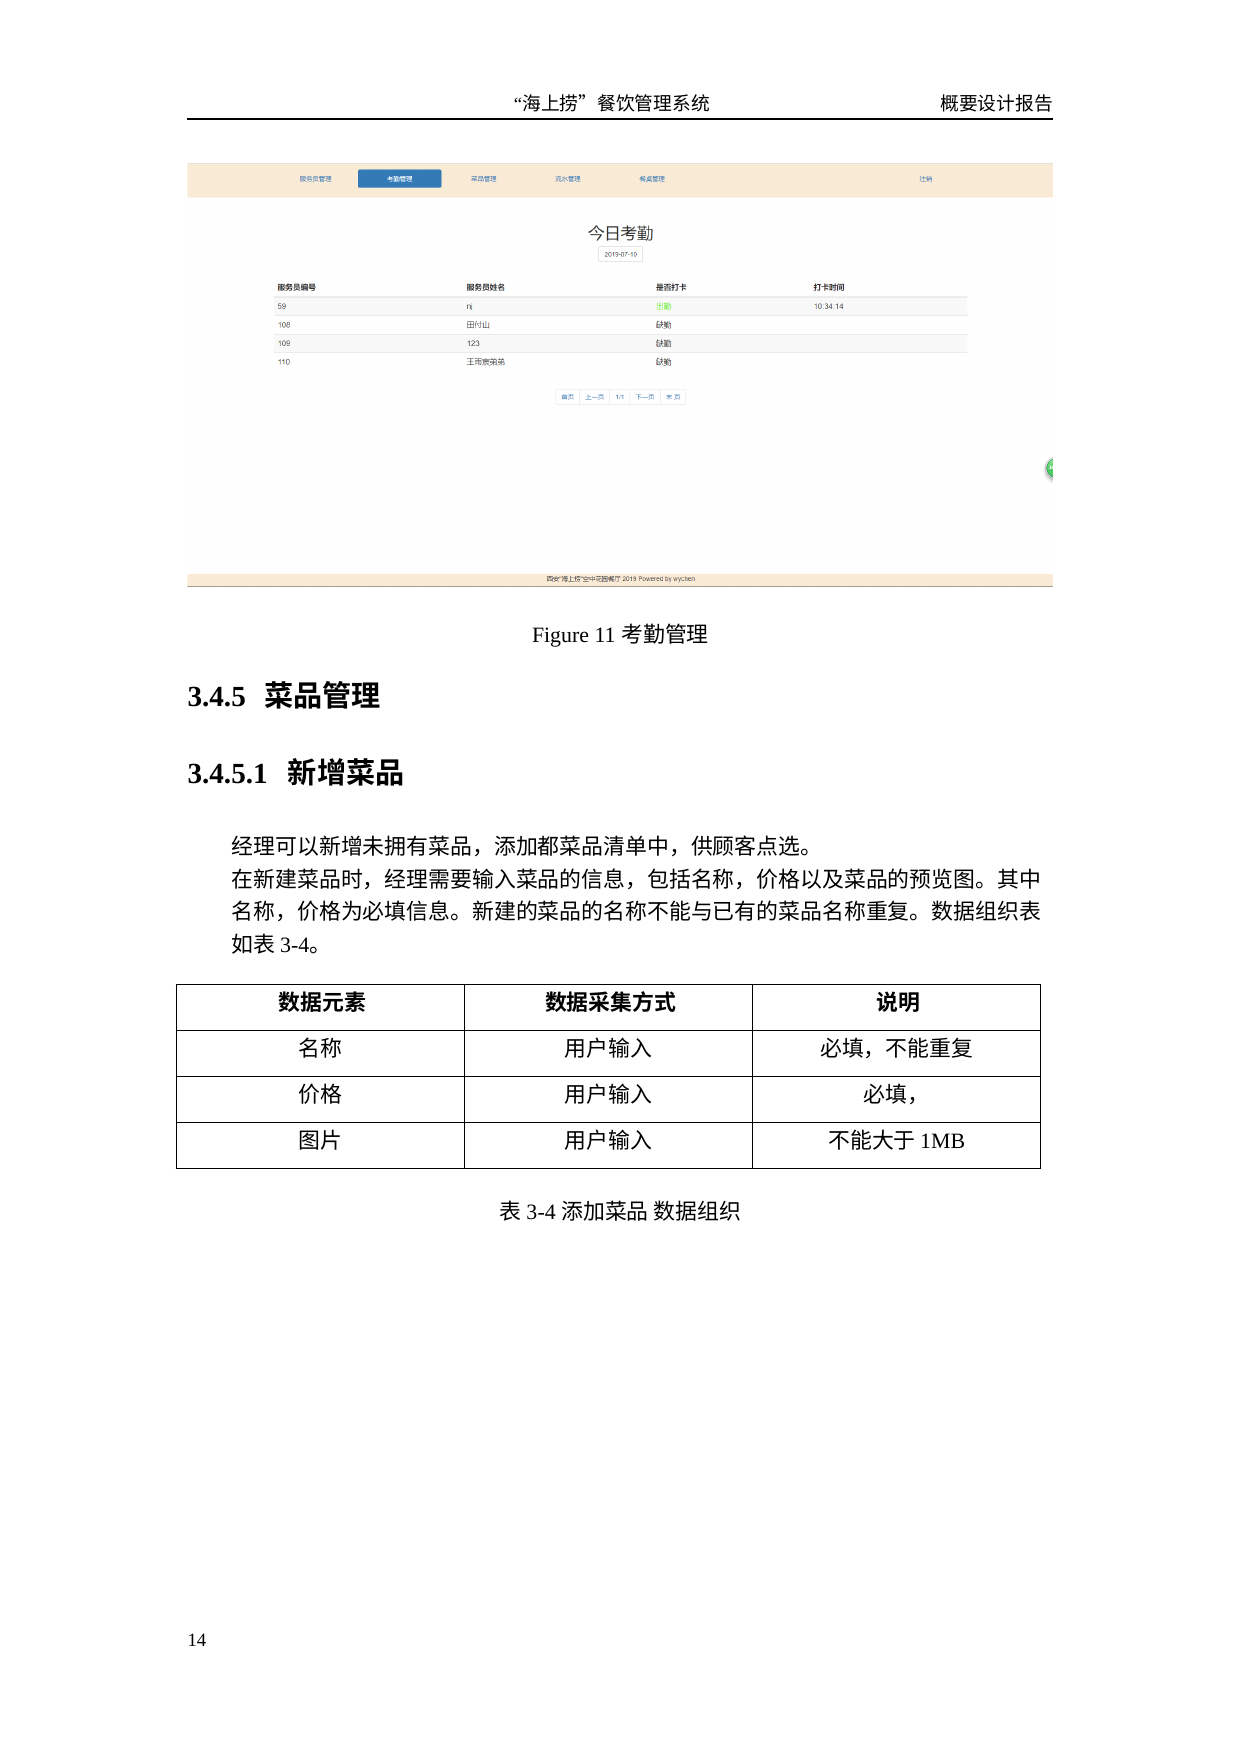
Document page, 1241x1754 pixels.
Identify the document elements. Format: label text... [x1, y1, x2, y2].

picture [187, 162, 1053, 587]
table_cell 价格 [177, 1077, 464, 1122]
table_cell 名称 [177, 1031, 464, 1076]
table_cell 用户输入 [465, 1077, 752, 1122]
subtitle 新增菜品 [187, 739, 1053, 804]
table_header 数据元素 [177, 985, 464, 1030]
text 表 3-4 添加菜品 数据组织 [187, 1194, 1053, 1226]
table_cell 不能大于1MB [753, 1123, 1040, 1168]
table_header 数据采集方式 [465, 985, 752, 1030]
table_cell 用户输入 [465, 1031, 752, 1076]
table_cell 必填， [753, 1077, 1040, 1122]
table_cell 必填，不能重复 [753, 1031, 1040, 1076]
text 经理可以新增未拥有菜品，添加都菜品清单中，供顾客点选。 [231, 829, 1053, 861]
table_header 说明 [753, 985, 1040, 1030]
text 在新建菜品时，经理需要输入菜品的信息，包括名称，价格以及菜品的预览图。其中名称，价格为必填信息。新建的菜品的名称不能与已有的菜品名称重复。数据组织表如表 3-4。 [231, 861, 1053, 959]
table_cell 用户输入 [465, 1123, 752, 1168]
table_cell 图片 [177, 1123, 464, 1168]
subtitle 菜品管理 [187, 661, 1053, 726]
text Figure 11 考勤管理 [187, 617, 1053, 649]
